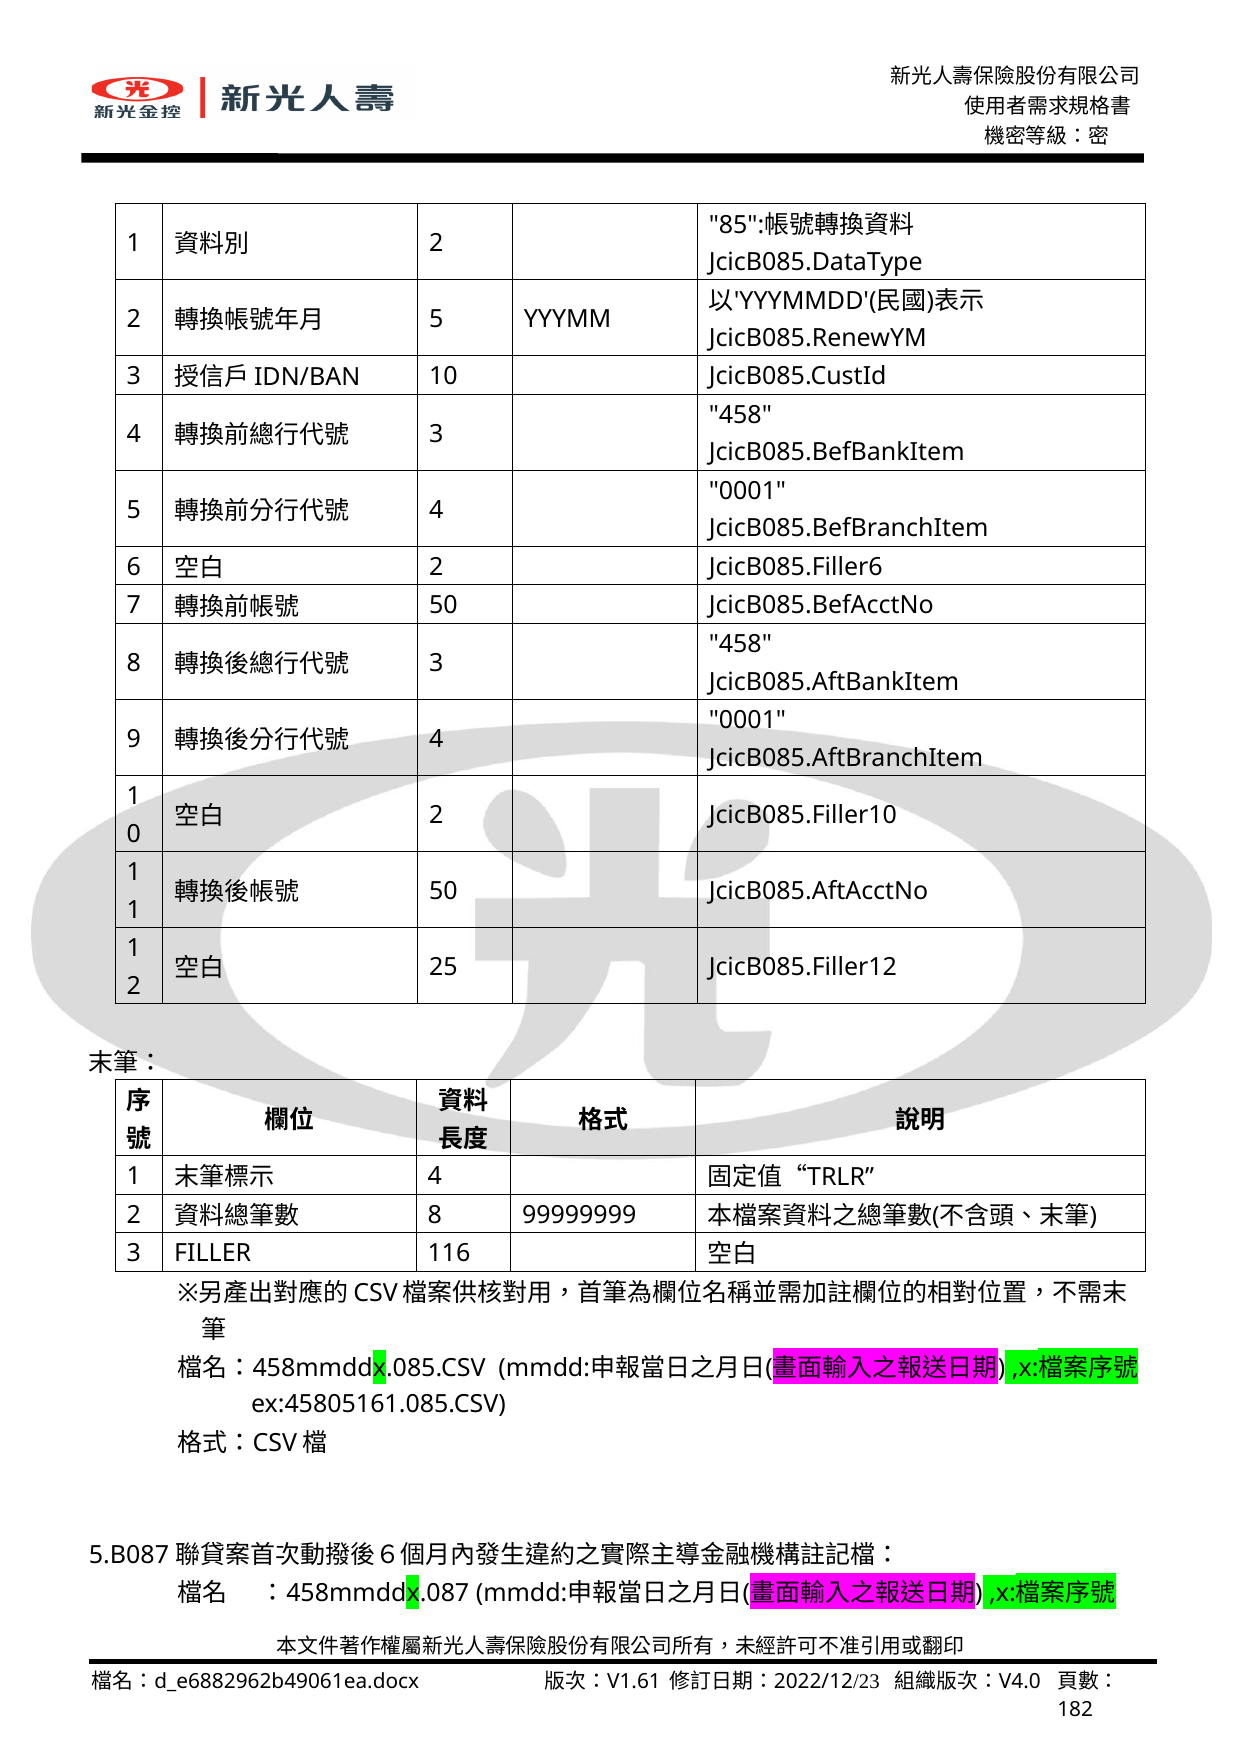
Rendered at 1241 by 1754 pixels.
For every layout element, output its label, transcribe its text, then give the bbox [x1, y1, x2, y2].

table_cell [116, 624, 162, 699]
picture [25, 713, 1215, 1166]
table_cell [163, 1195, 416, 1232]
picture [91, 61, 417, 118]
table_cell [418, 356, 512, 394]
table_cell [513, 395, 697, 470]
text 5.B087 聯貸案首次動撥後６個月內發生違約之實際主導金融機構註記檔： [89, 1534, 1152, 1572]
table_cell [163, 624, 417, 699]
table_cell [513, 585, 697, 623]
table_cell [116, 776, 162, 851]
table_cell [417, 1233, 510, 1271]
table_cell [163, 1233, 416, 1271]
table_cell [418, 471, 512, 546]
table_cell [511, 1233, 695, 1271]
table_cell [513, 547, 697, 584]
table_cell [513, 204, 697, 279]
text 末筆： [89, 1042, 1152, 1079]
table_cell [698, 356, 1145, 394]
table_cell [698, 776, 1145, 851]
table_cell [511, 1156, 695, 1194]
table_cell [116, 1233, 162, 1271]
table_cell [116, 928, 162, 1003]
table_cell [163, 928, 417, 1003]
list 檔名 ：458mmddx.087 (mmdd:申報當日之月日(畫面輸入之報送日期) ,x:檔案序號 [177, 1572, 1152, 1609]
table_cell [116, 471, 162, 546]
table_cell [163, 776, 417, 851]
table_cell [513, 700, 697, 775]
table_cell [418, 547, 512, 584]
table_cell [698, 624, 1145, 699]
list 格式：CSV檔 [177, 1422, 1152, 1459]
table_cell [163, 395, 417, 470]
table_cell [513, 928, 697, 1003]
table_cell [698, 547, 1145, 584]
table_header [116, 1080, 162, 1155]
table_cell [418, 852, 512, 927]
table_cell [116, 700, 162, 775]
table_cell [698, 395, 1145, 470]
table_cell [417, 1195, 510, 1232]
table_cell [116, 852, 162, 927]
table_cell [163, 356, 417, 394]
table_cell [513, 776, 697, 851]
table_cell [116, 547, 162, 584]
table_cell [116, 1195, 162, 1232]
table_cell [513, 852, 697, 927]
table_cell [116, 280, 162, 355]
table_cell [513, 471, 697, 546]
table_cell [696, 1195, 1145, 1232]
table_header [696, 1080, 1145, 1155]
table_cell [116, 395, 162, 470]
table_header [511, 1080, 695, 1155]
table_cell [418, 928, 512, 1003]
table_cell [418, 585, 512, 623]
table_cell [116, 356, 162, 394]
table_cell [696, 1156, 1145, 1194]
list ※另產出對應的CSV檔案供核對用，首筆為欄位名稱並需加註欄位的相對位置，不需末筆 [177, 1272, 1152, 1347]
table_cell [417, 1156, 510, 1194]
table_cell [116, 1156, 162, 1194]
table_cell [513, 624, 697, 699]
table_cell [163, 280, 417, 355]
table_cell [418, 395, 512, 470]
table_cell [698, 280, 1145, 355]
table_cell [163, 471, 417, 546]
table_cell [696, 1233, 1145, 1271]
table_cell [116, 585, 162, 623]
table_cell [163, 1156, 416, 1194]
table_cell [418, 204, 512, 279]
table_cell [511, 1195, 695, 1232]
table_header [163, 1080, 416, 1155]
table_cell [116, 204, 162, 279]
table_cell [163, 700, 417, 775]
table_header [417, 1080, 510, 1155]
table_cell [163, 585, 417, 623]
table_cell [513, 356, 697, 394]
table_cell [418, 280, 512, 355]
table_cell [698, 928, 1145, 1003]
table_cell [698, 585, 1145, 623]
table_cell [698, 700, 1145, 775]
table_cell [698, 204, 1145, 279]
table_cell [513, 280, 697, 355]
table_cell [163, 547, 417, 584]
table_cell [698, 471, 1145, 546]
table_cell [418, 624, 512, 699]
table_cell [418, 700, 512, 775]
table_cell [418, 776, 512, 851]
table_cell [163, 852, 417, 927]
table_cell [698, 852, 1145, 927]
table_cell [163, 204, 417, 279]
list 檔名：458mmddx.085.CSV (mmdd:申報當日之月日(畫面輸入之報送日期) ,x:檔案序號 ex:45805161.085.CSV) [177, 1347, 1152, 1422]
